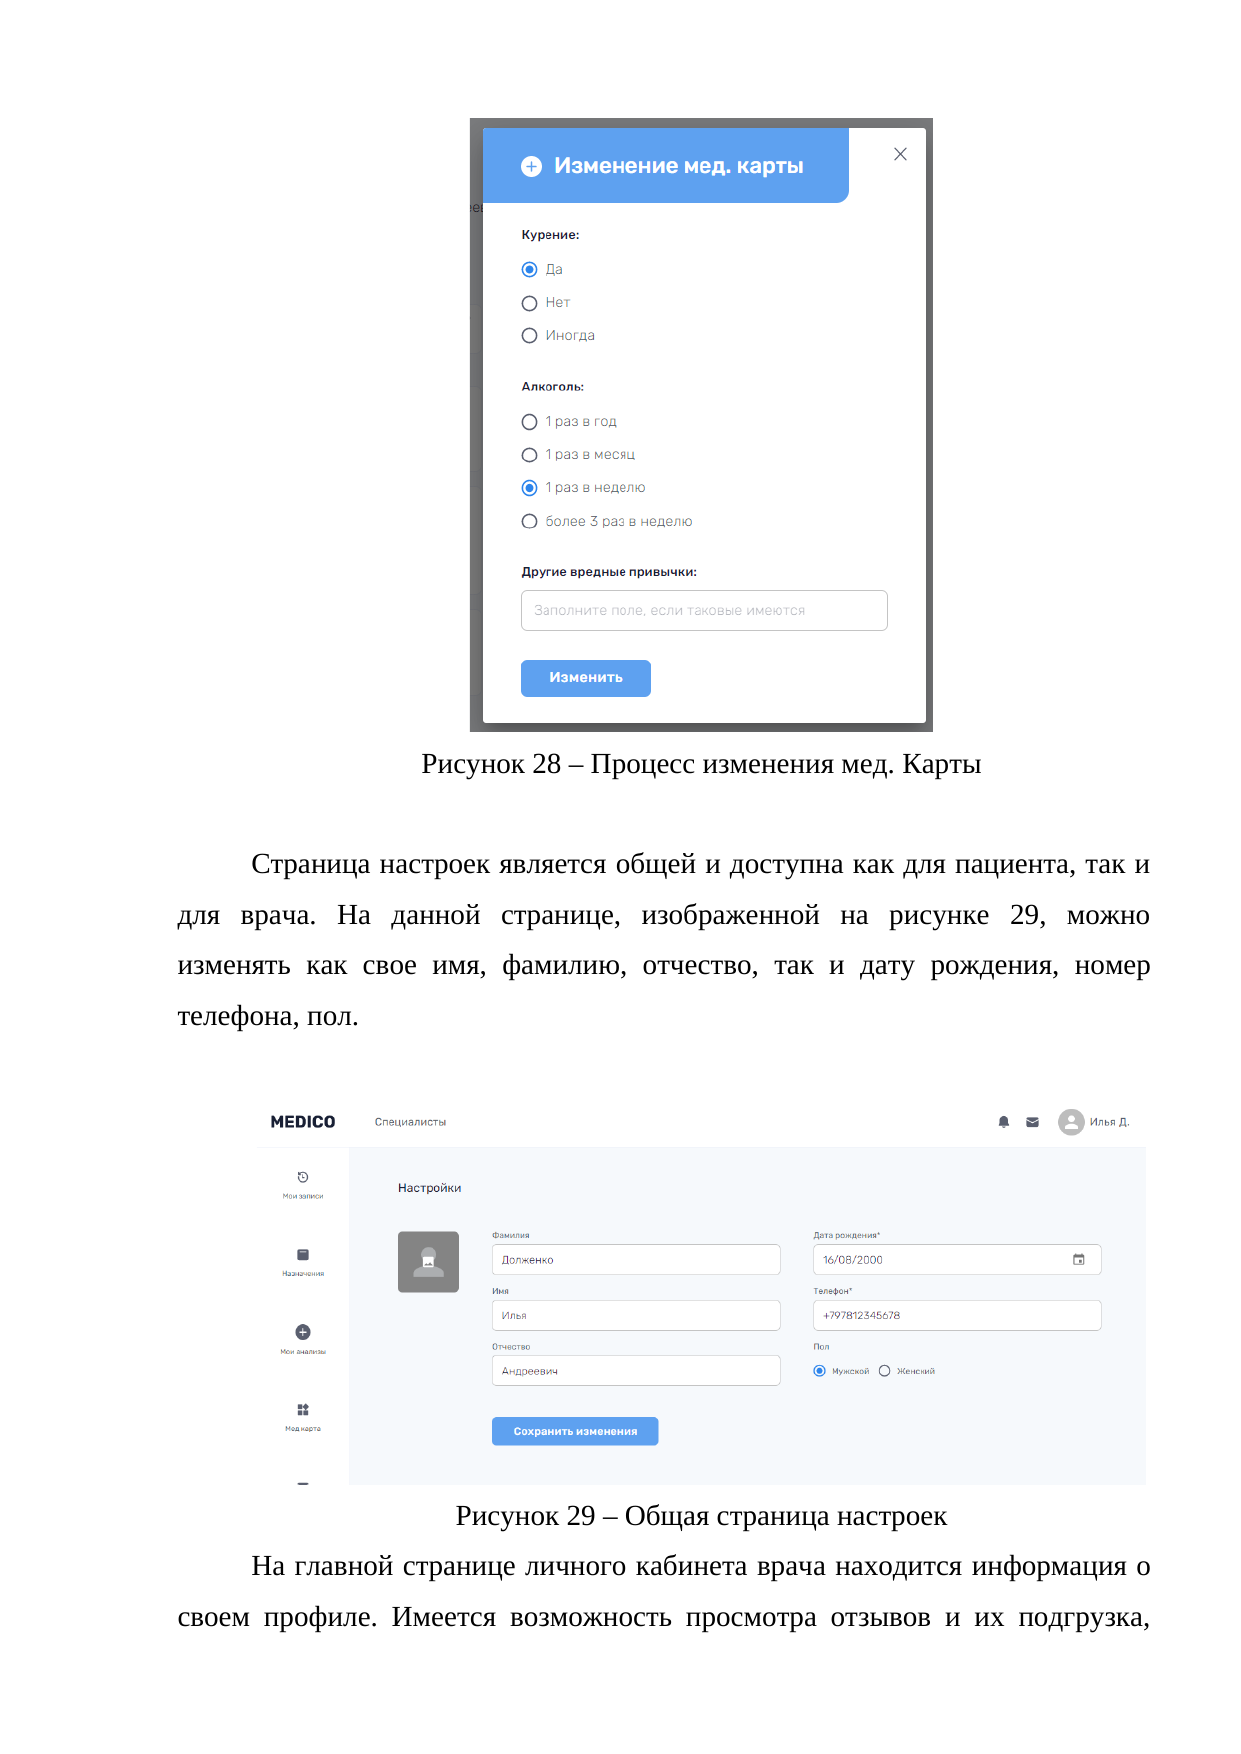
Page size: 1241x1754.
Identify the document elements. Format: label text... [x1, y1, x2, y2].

text Рисунок 29 – Общая страница настроек [177, 1498, 1152, 1532]
picture [256, 1098, 1146, 1485]
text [177, 1548, 1152, 1632]
picture [469, 118, 933, 732]
text Рисунок 28 – Процесс изменения мед. Карты [177, 746, 1152, 779]
text Страница настроек является общей и доступна как для пациента, так и для врача. На данной странице, изображенной на рисунке 29, можно изменять как свое имя, фамилию, отчество, так и дату рождения, номер телефона, пол. [177, 847, 1152, 1031]
